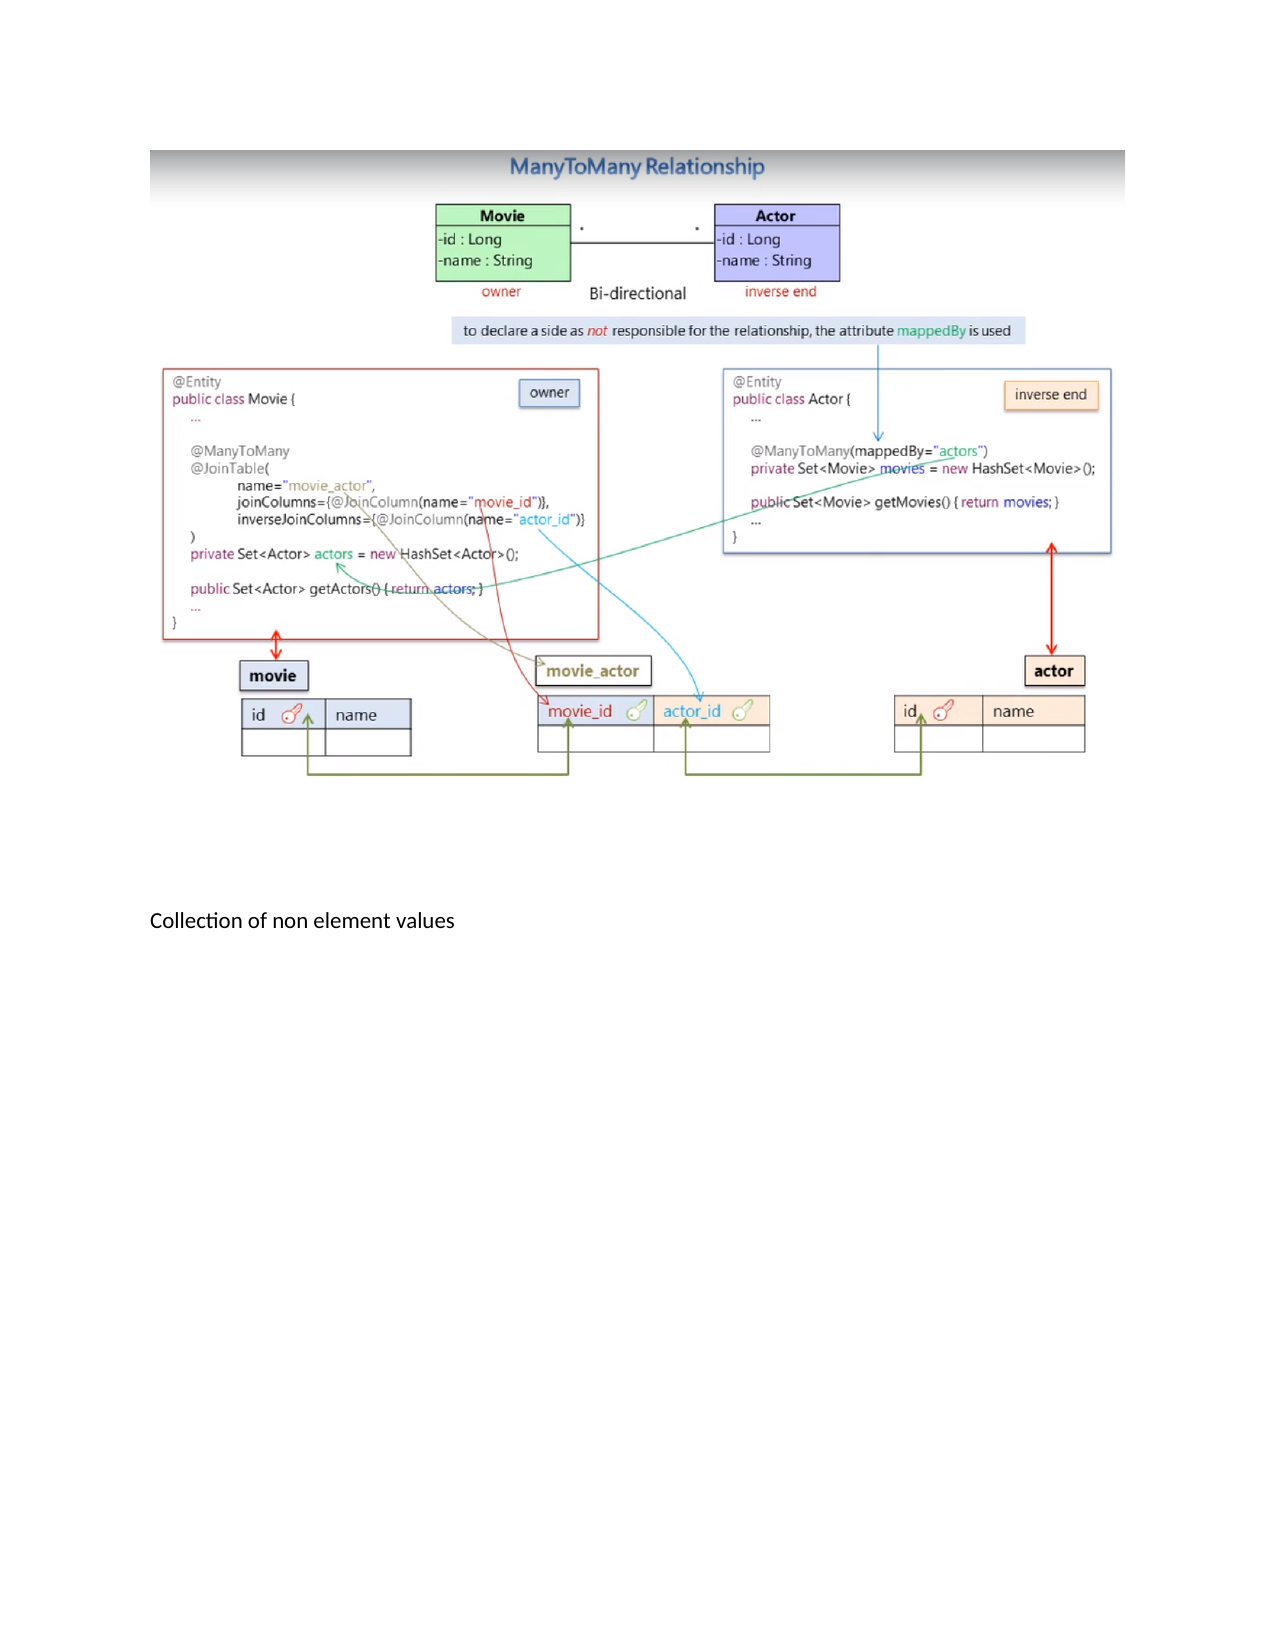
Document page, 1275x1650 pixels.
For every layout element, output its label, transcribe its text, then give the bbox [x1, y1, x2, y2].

picture [150, 150, 1125, 794]
text Collection of non element values [150, 906, 1125, 934]
